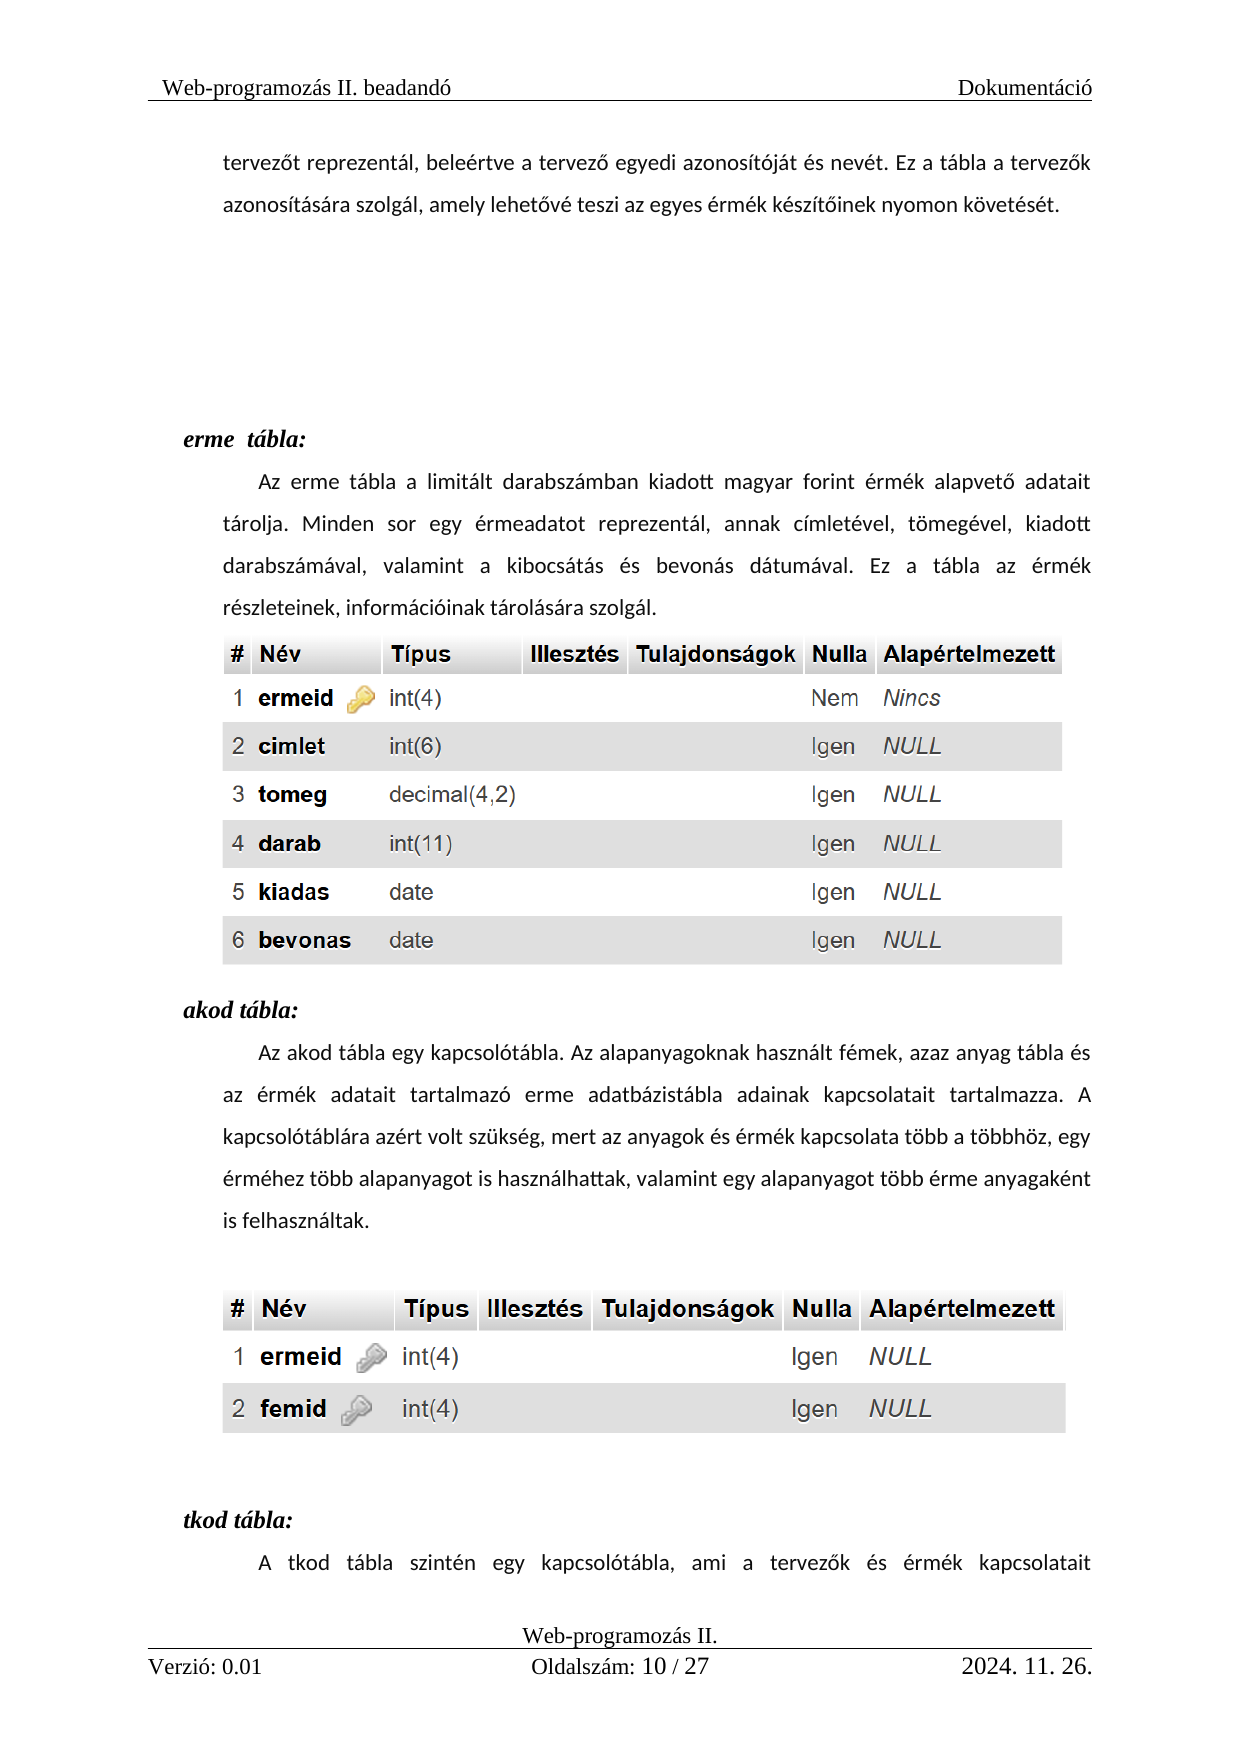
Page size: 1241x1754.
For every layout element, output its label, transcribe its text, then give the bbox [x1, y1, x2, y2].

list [223, 1548, 1092, 1576]
picture [222, 1290, 1066, 1433]
list Az erme tábla a limitált darabszámban kiadott magyar forint érmék alapvető adatait tárolja. Minden sor egy érmeadatot reprezentál, annak címletével, tömegével, kiadott darabszámával, valamint a kibocsátás és bevonás dátumával. Ez a tábla az érmék részleteinek, információinak tárolására szolgál. [223, 467, 1092, 621]
list akod tábla: [183, 995, 1092, 1024]
picture [222, 635, 1063, 965]
list erme tábla: [183, 424, 1092, 453]
list tkod tábla: [183, 1505, 1092, 1534]
list Az akod tábla egy kapcsolótábla. Az alapanyagoknak használt fémek, azaz anyag tábla és az érmék adatait tartalmazó erme adatbázistábla adainak kapcsolatait tartalmazza. A kapcsolótáblára azért volt szükség, mert az anyagok és érmék kapcsolata több a többhöz, egy érméhez több alapanyagot is használhattak, valamint egy alapanyagot több érme anyagaként is felhasználtak. [223, 1038, 1092, 1234]
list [223, 148, 1092, 218]
